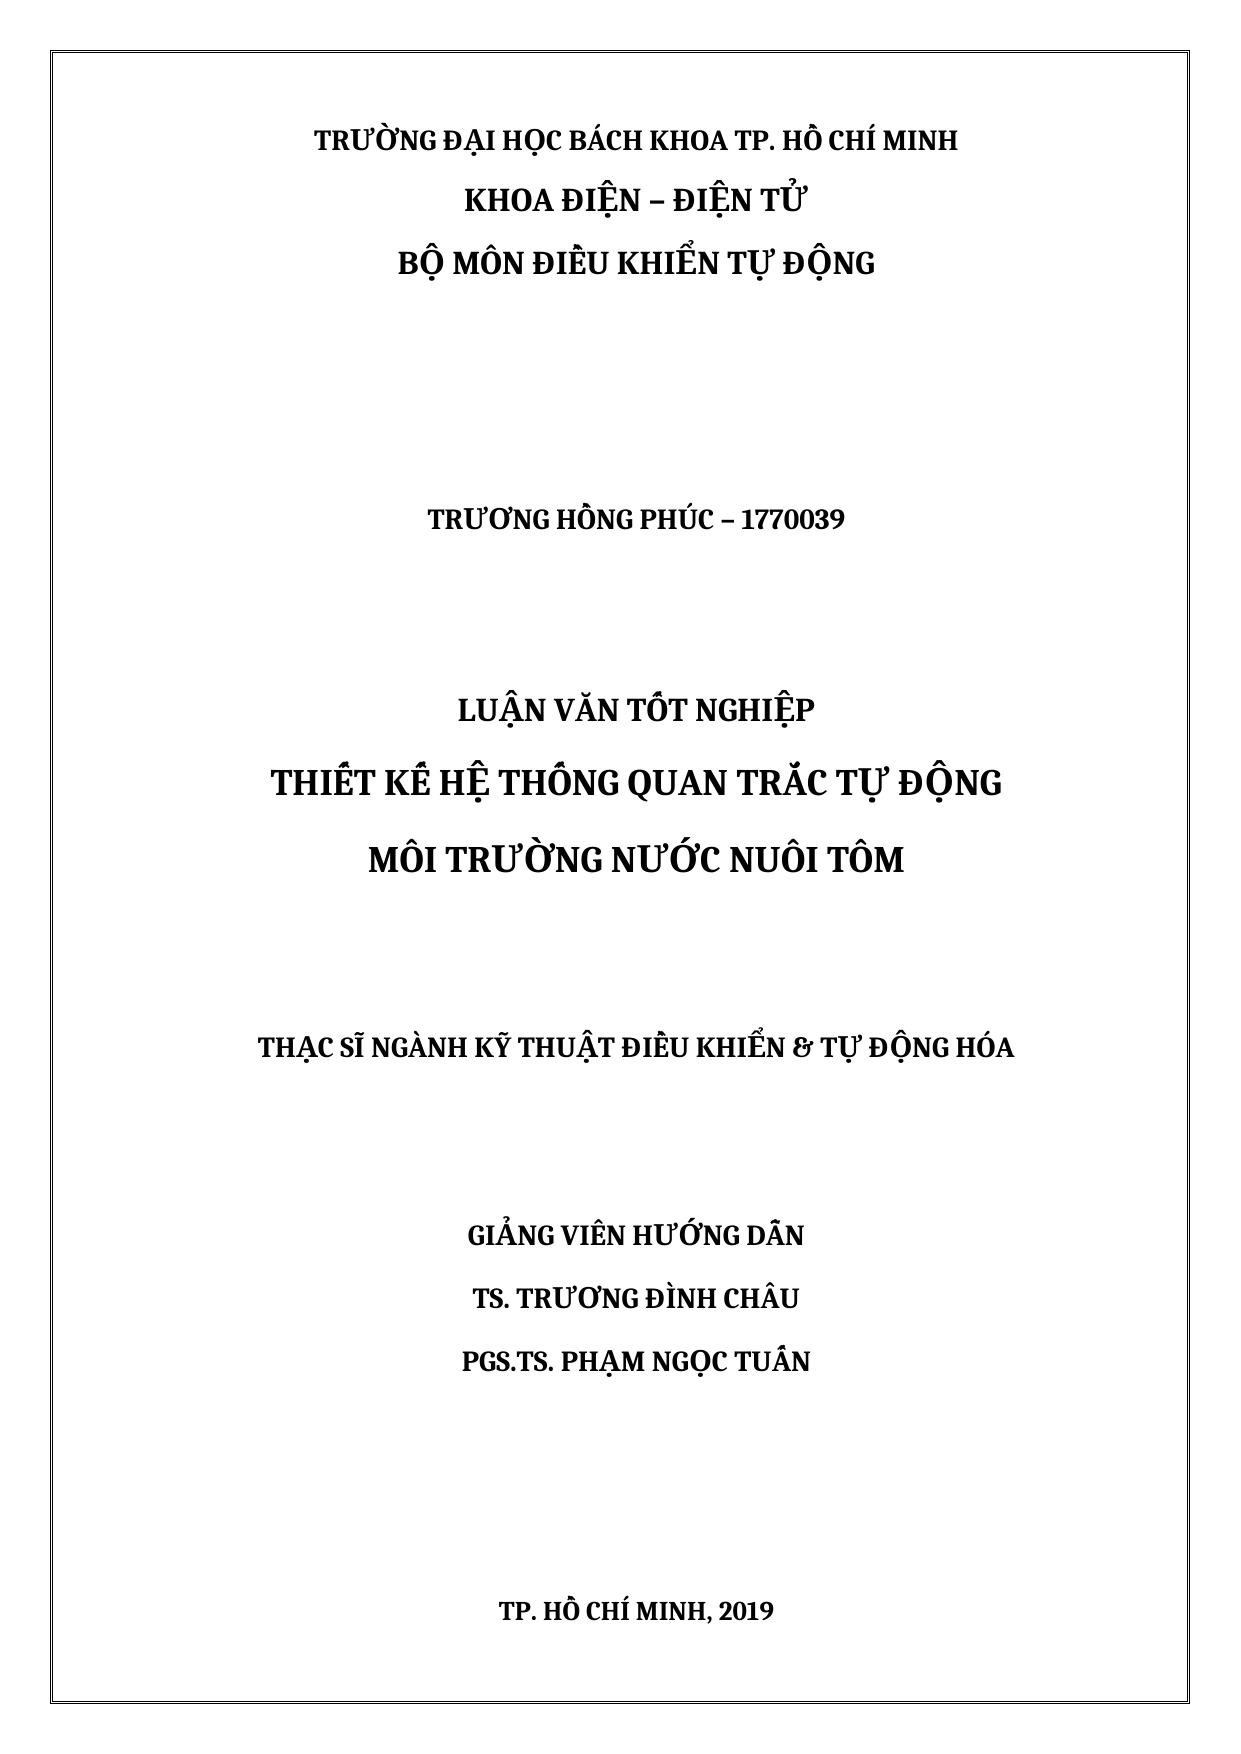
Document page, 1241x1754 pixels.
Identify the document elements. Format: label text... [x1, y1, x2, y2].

text THIẾT KẾ HỆ THỐNG QUAN TRẮC TỰ ĐỘNG [150, 762, 1122, 805]
text LUẬN VĂN TỐT NGHIỆP [150, 692, 1122, 730]
text THẠC SĨ NGÀNH KỸ THUẬT ĐIỀU KHIỂN & TỰ ĐỘNG HÓA [150, 1031, 1122, 1064]
text TS. TRƯƠNG ĐÌNH CHÂU [150, 1282, 1122, 1316]
text KHOA ĐIỆN – ĐIỆN TỬ [150, 181, 1122, 219]
text MÔI TRƯỜNG NƯỚC NUÔI TÔM [150, 839, 1122, 882]
text PGS.TS. PHẠM NGỌC TUẤN [150, 1345, 1122, 1378]
text BỘ MÔN ĐIỀU KHIỂN TỰ ĐỘNG [150, 245, 1122, 283]
text GIẢNG VIÊN HƯỚNG DẪN [150, 1219, 1122, 1253]
text TRƯỜNG ĐẠI HỌC BÁCH KHOA TP. HỒ CHÍ MINH [150, 124, 1122, 158]
text TRƯƠNG HỒNG PHÚC – 1770039 [150, 503, 1122, 537]
text TP. HỒ CHÍ MINH, 2019 [150, 1596, 1122, 1627]
